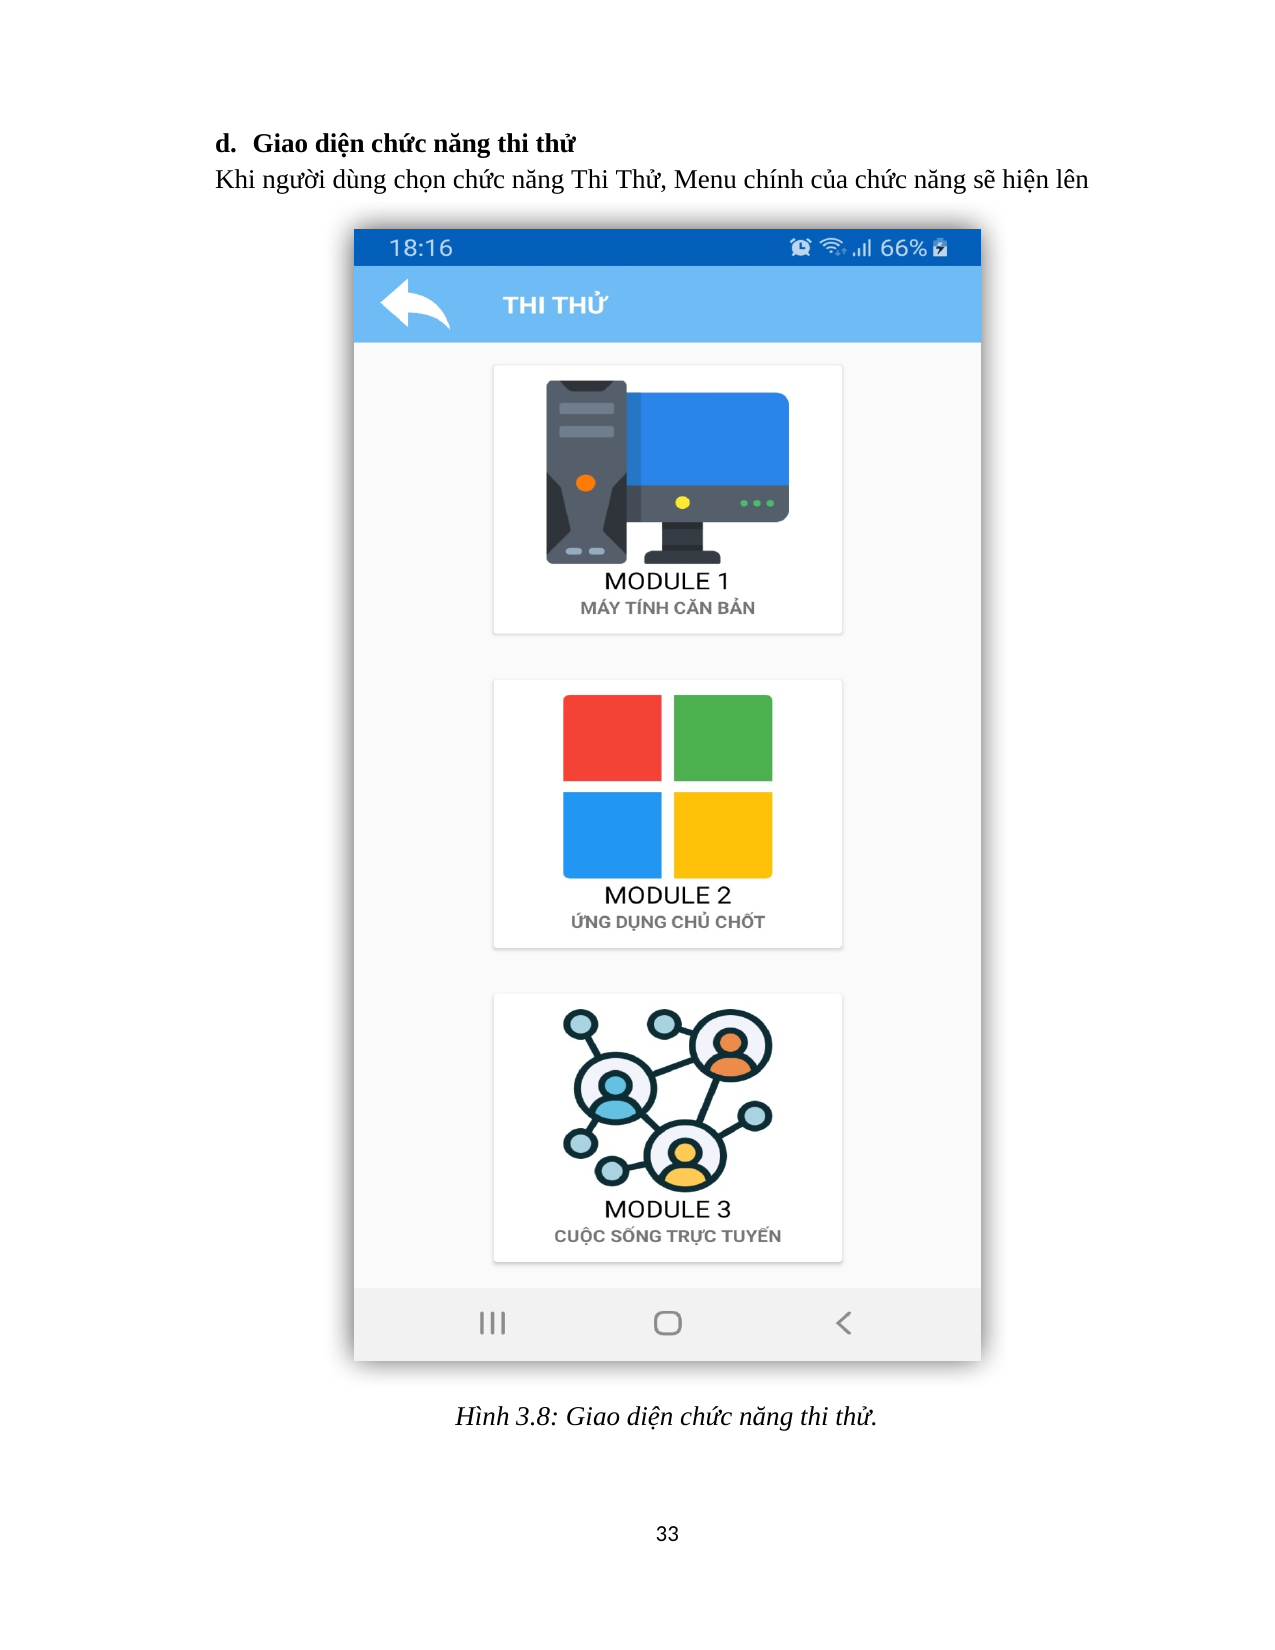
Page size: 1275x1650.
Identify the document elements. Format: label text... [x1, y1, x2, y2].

list Giao diện chức năng thi thử [215, 127, 1157, 158]
picture [354, 229, 981, 1361]
text Khi người dùng chọn chức năng Thi Thử, Menu chính của chức năng sẽ hiện lên [177, 163, 1157, 194]
